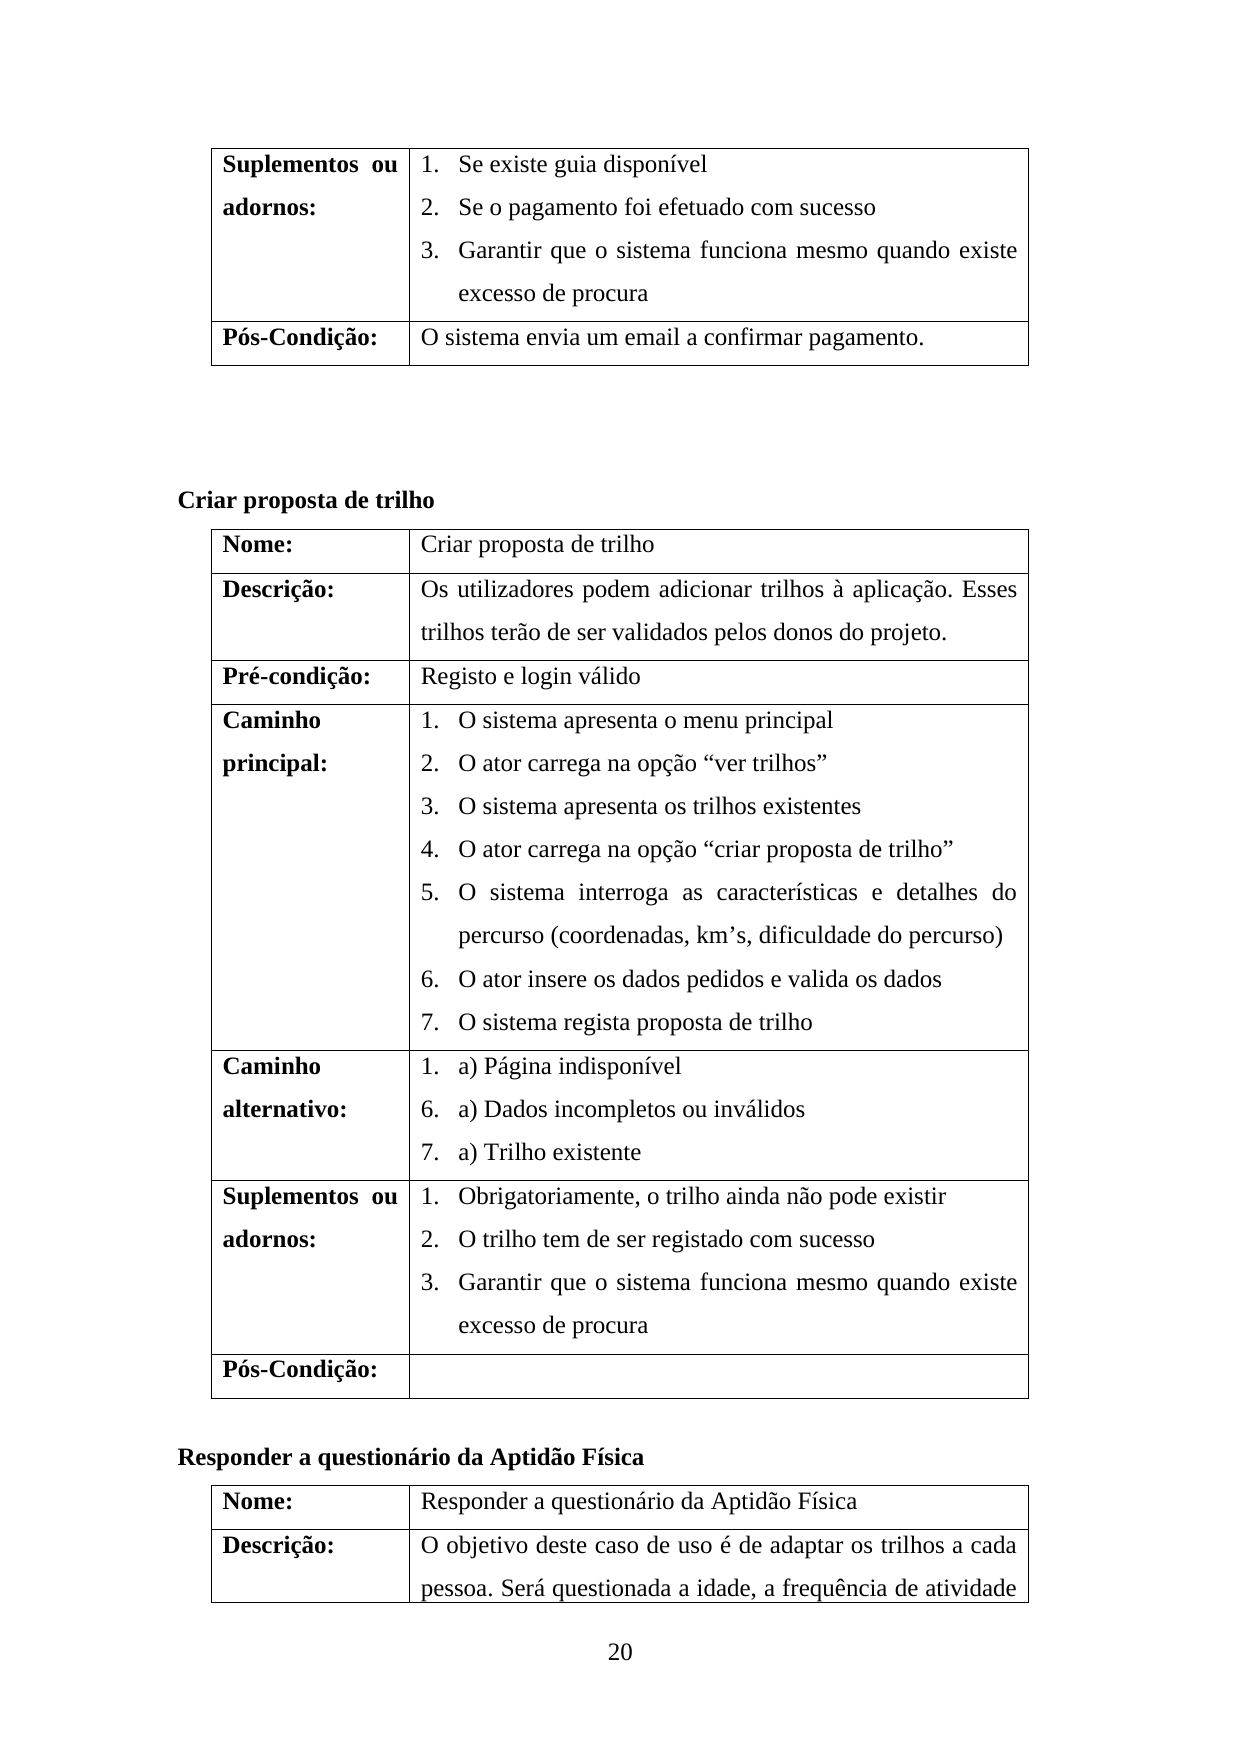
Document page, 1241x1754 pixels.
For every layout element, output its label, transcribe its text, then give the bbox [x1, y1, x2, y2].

table_cell Suplementos ou adornos: [212, 1181, 409, 1353]
table_cell O sistema envia um email a confirmar pagamento. [410, 322, 1028, 365]
table_cell Pós-Condição: [212, 322, 409, 365]
table_cell [410, 1355, 1028, 1398]
table_cell a) Página indisponível a) Dados incompletos ou inválidos a) Trilho existente [410, 1051, 1028, 1180]
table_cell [410, 1530, 1028, 1602]
table_header Nome: [212, 530, 409, 573]
table_header Criar proposta de trilho [410, 530, 1028, 573]
text Responder a questionário da Aptidão Física [177, 1442, 1063, 1471]
table_cell Obrigatoriamente, o trilho ainda não pode existir O trilho tem de ser registado com sucesso Garantir que o sistema funciona mesmo quando existe excesso de procura [410, 1181, 1028, 1353]
table_cell O sistema apresenta o menu principal O ator carrega na opção “ver trilhos” O sistema apresenta os trilhos existentes O ator carrega na opção “criar proposta de trilho” O sistema interroga as características e detalhes do percurso (coordenadas, km’s, dificuldade do percurso) O ator insere os dados pedidos e valida os dados O sistema regista proposta de trilho [410, 705, 1028, 1050]
table_cell Pré-condição: [212, 661, 409, 704]
table_cell Caminho alternativo: [212, 1051, 409, 1180]
table_cell Os utilizadores podem adicionar trilhos à aplicação. Esses trilhos terão de ser validados pelos donos do projeto. [410, 574, 1028, 660]
table_cell Pós-Condição: [212, 1355, 409, 1398]
table_header Responder a questionário da Aptidão Física [410, 1486, 1028, 1529]
text Criar proposta de trilho [177, 485, 1063, 514]
table_cell Descrição: [212, 574, 409, 660]
table_header Nome: [212, 1486, 409, 1529]
table_cell Se existe guia disponível Se o pagamento foi efetuado com sucesso Garantir que o sistema funciona mesmo quando existe excesso de procura [410, 149, 1028, 321]
table_cell Suplementos ou adornos: [212, 149, 409, 321]
table_cell Registo e login válido [410, 661, 1028, 704]
table_cell Descrição: [212, 1530, 409, 1602]
table_cell Caminho principal: [212, 705, 409, 1050]
